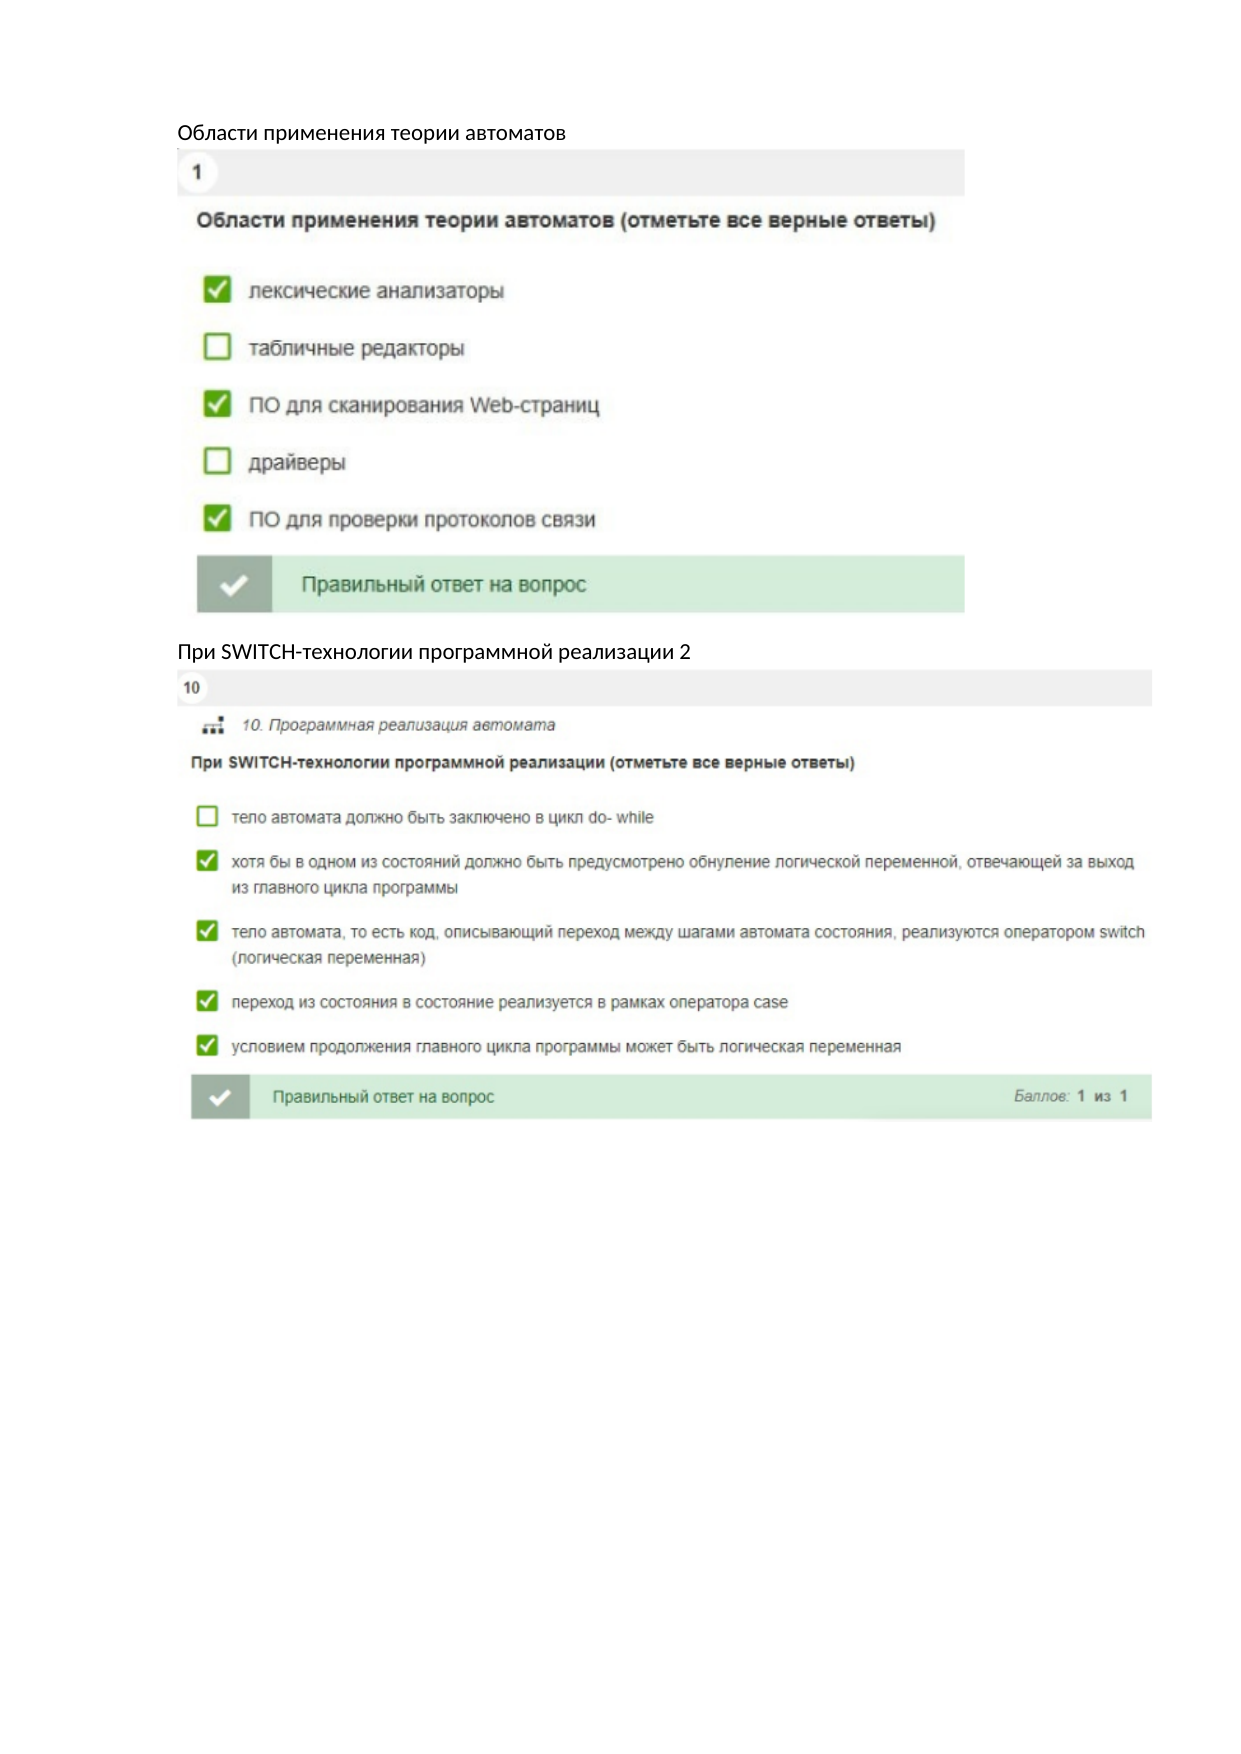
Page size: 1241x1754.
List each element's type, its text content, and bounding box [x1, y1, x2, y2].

picture [177, 667, 1153, 1122]
picture [177, 148, 965, 619]
text При SWITCH-технологии программной реализации 2 [177, 637, 1152, 667]
